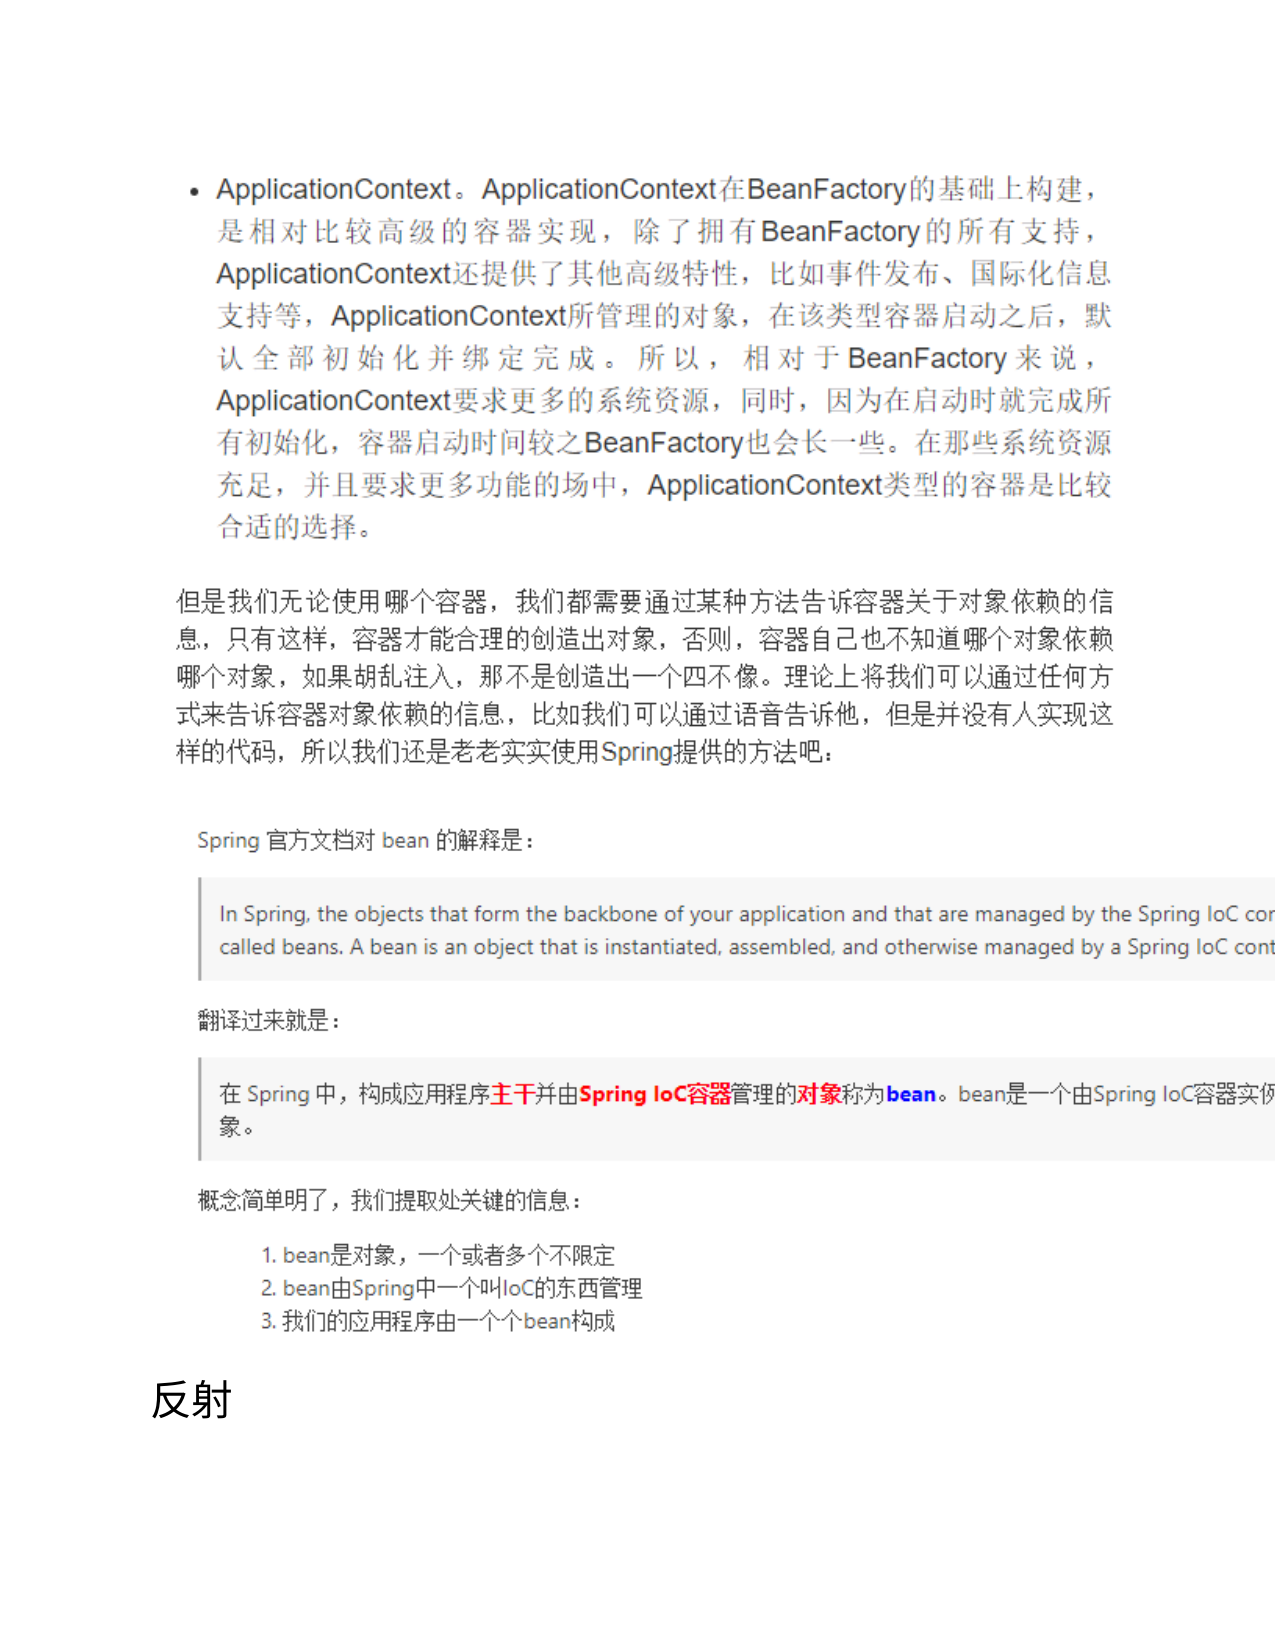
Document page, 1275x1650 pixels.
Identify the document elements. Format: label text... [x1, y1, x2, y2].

picture [150, 815, 1275, 1349]
text 反射 [150, 1367, 1125, 1428]
picture [150, 150, 1157, 797]
